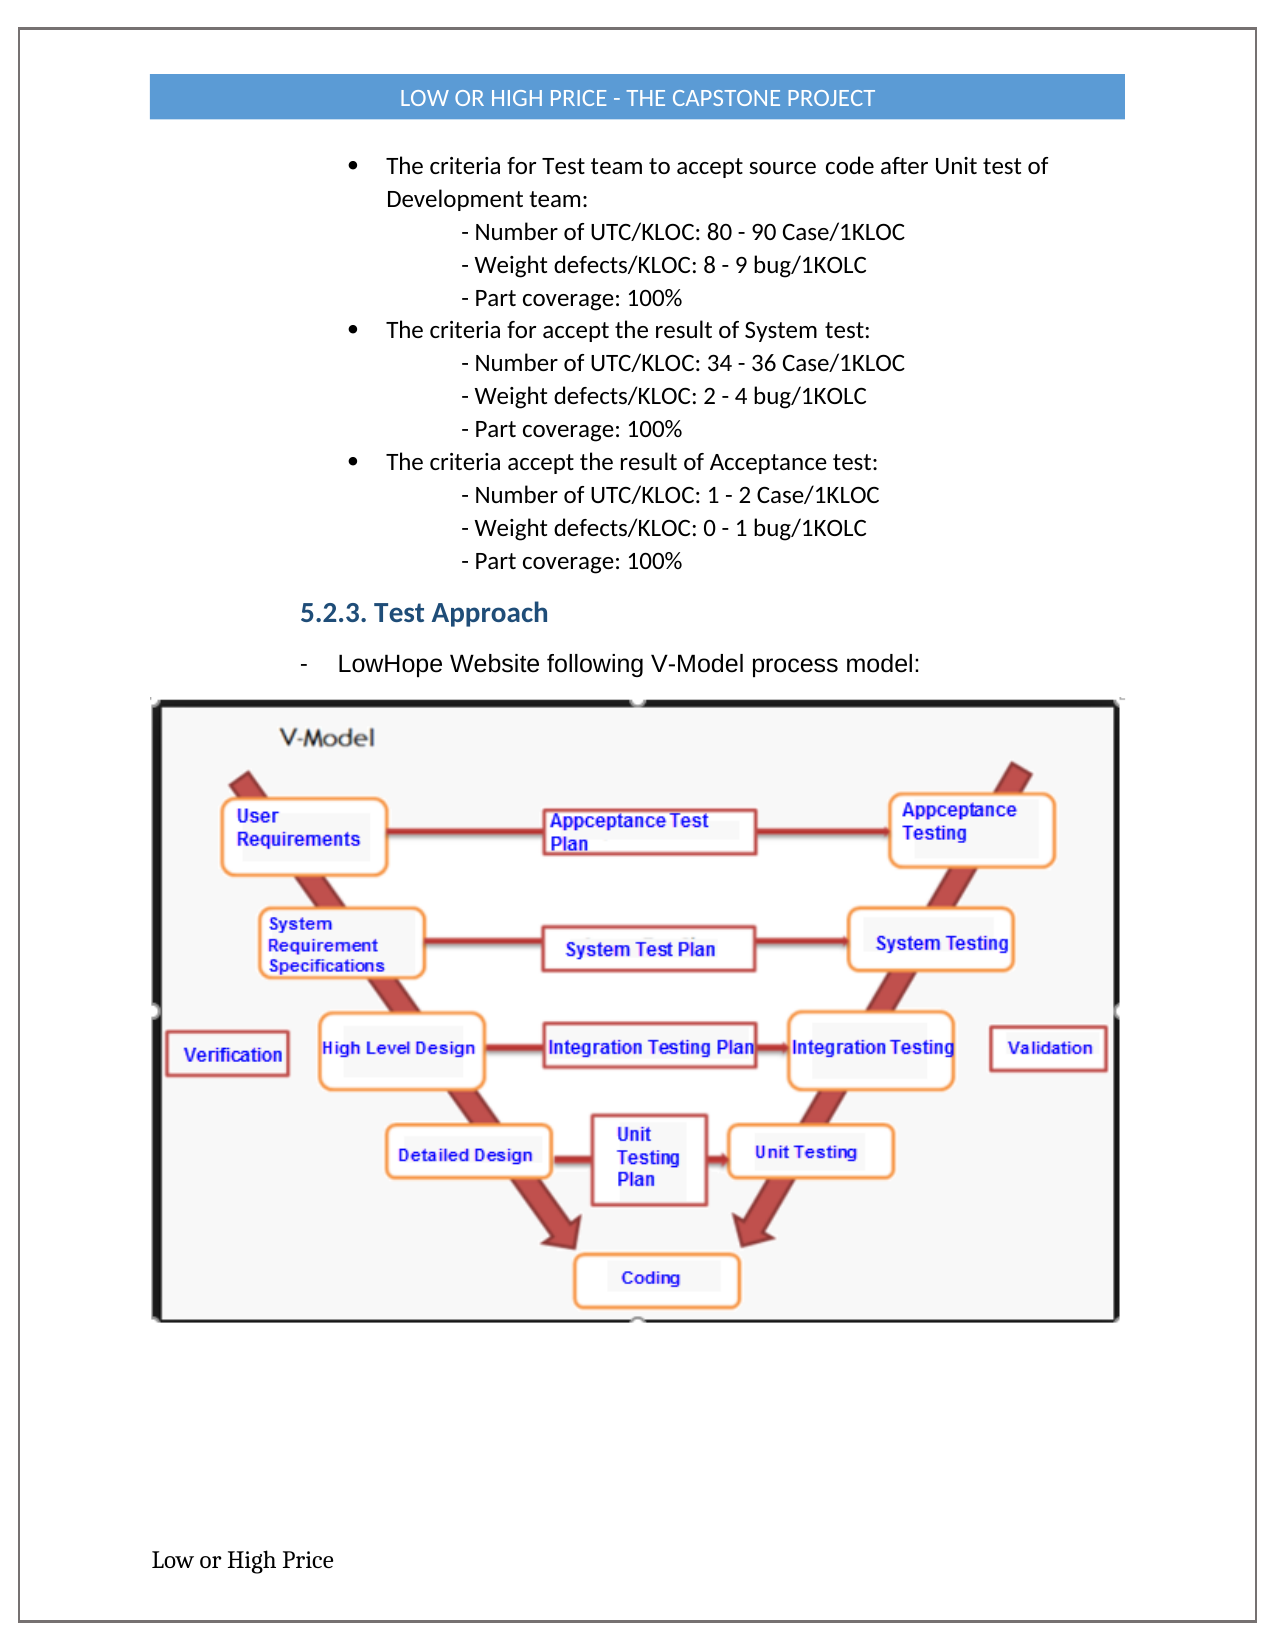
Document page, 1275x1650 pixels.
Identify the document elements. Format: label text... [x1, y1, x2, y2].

list - Weight defects/KLOC: 8 - 9 bug/1KOLC [461, 249, 1125, 279]
list - Part coverage: 100% [461, 282, 1125, 312]
picture [150, 697, 1125, 1326]
list - Part coverage: 100% [461, 413, 1125, 444]
list - Part coverage: 100% [461, 545, 1125, 576]
list - Weight defects/KLOC: 2 - 4 bug/1KOLC [461, 380, 1125, 411]
list - Number of UTC/KLOC: 80 - 90 Case/1KLOC [461, 216, 1125, 246]
list - Number of UTC/KLOC: 34 - 36 Case/1KLOC [461, 347, 1125, 378]
list The criteria accept the result of Acceptance test: [348, 446, 1125, 477]
subtitle 5.2.3. Test Approach [225, 594, 1125, 630]
list - Number of UTC/KLOC: 1 - 2 Case/1KLOC [461, 479, 1125, 510]
list LowHope Website following V-Model process model: [300, 648, 1125, 678]
list - Weight defects/KLOC: 0 - 1 bug/1KOLC [461, 512, 1125, 543]
list The criteria for Test team to accept source code after Unit test of Development team: [348, 150, 1125, 213]
list The criteria for accept the result of System test: [348, 314, 1125, 345]
